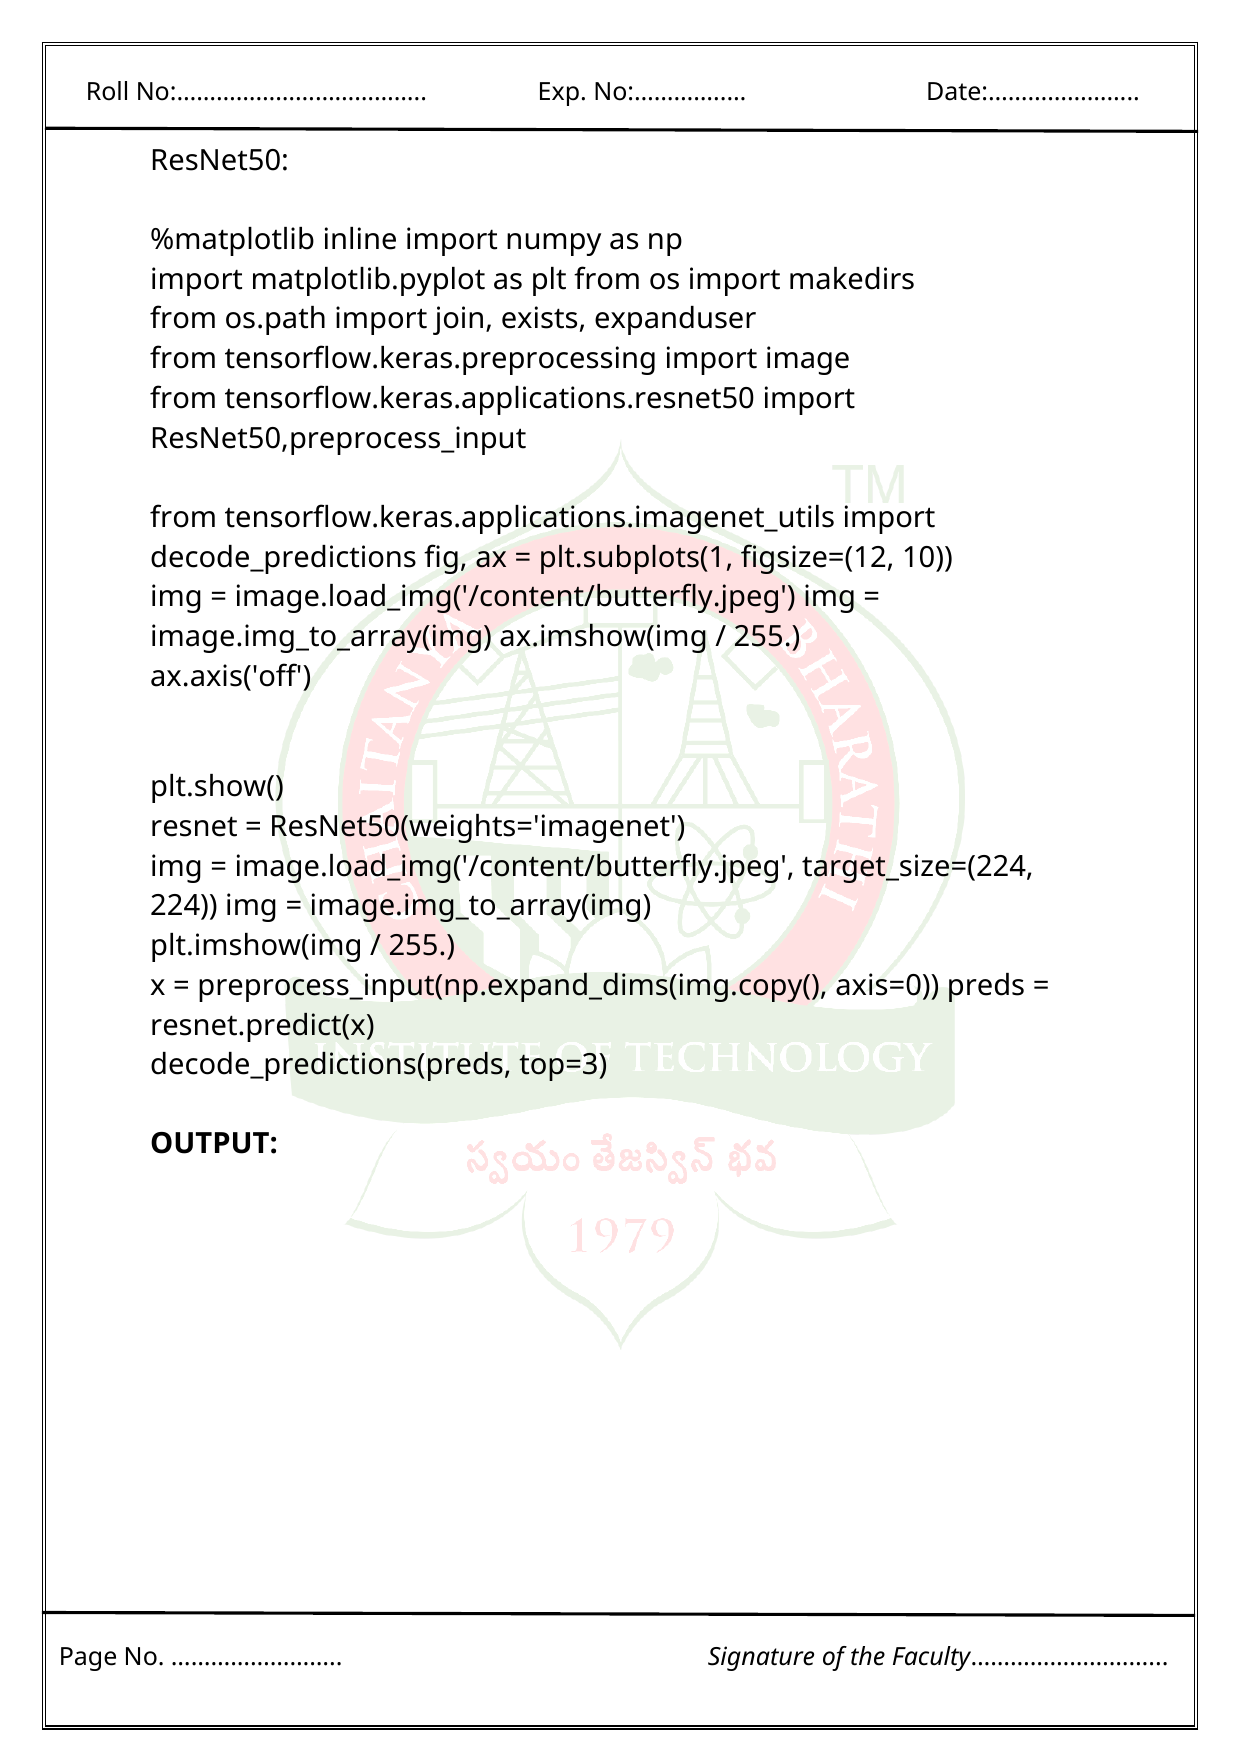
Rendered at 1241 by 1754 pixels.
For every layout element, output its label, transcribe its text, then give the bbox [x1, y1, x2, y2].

text img = image.load_img('/content/butterfly.jpeg', target_size=(224, 224)) img = image.img_to_array(img) [150, 845, 1090, 924]
text ax.axis('off') [150, 655, 1090, 695]
text from tensorflow.keras.applications.imagenet_utils import decode_predictions fig, ax = plt.subplots(1, figsize=(12, 10)) [150, 496, 1090, 576]
text ResNet50: [150, 139, 1090, 179]
text %matplotlib inline import numpy as np [150, 218, 1090, 258]
text plt.imshow(img / 255.) [150, 924, 1090, 964]
text OUTPUT: [150, 1123, 1090, 1162]
text from os.path import join, exists, expanduser [150, 298, 1090, 337]
text decode_predictions(preds, top=3) [150, 1043, 1090, 1083]
text from tensorflow.keras.preprocessing import image [150, 337, 1090, 377]
text x = preprocess_input(np.expand_dims(img.copy(), axis=0)) preds = resnet.predict(x) [150, 964, 1090, 1043]
text from tensorflow.keras.applications.resnet50 import ResNet50,preprocess_input [150, 377, 1090, 457]
text plt.show() [150, 766, 1090, 805]
text import matplotlib.pyplot as plt from os import makedirs [150, 258, 1090, 298]
text img = image.load_img('/content/butterfly.jpeg') img = image.img_to_array(img) ax.imshow(img / 255.) [150, 576, 1090, 655]
text resnet = ResNet50(weights='imagenet') [150, 805, 1090, 845]
